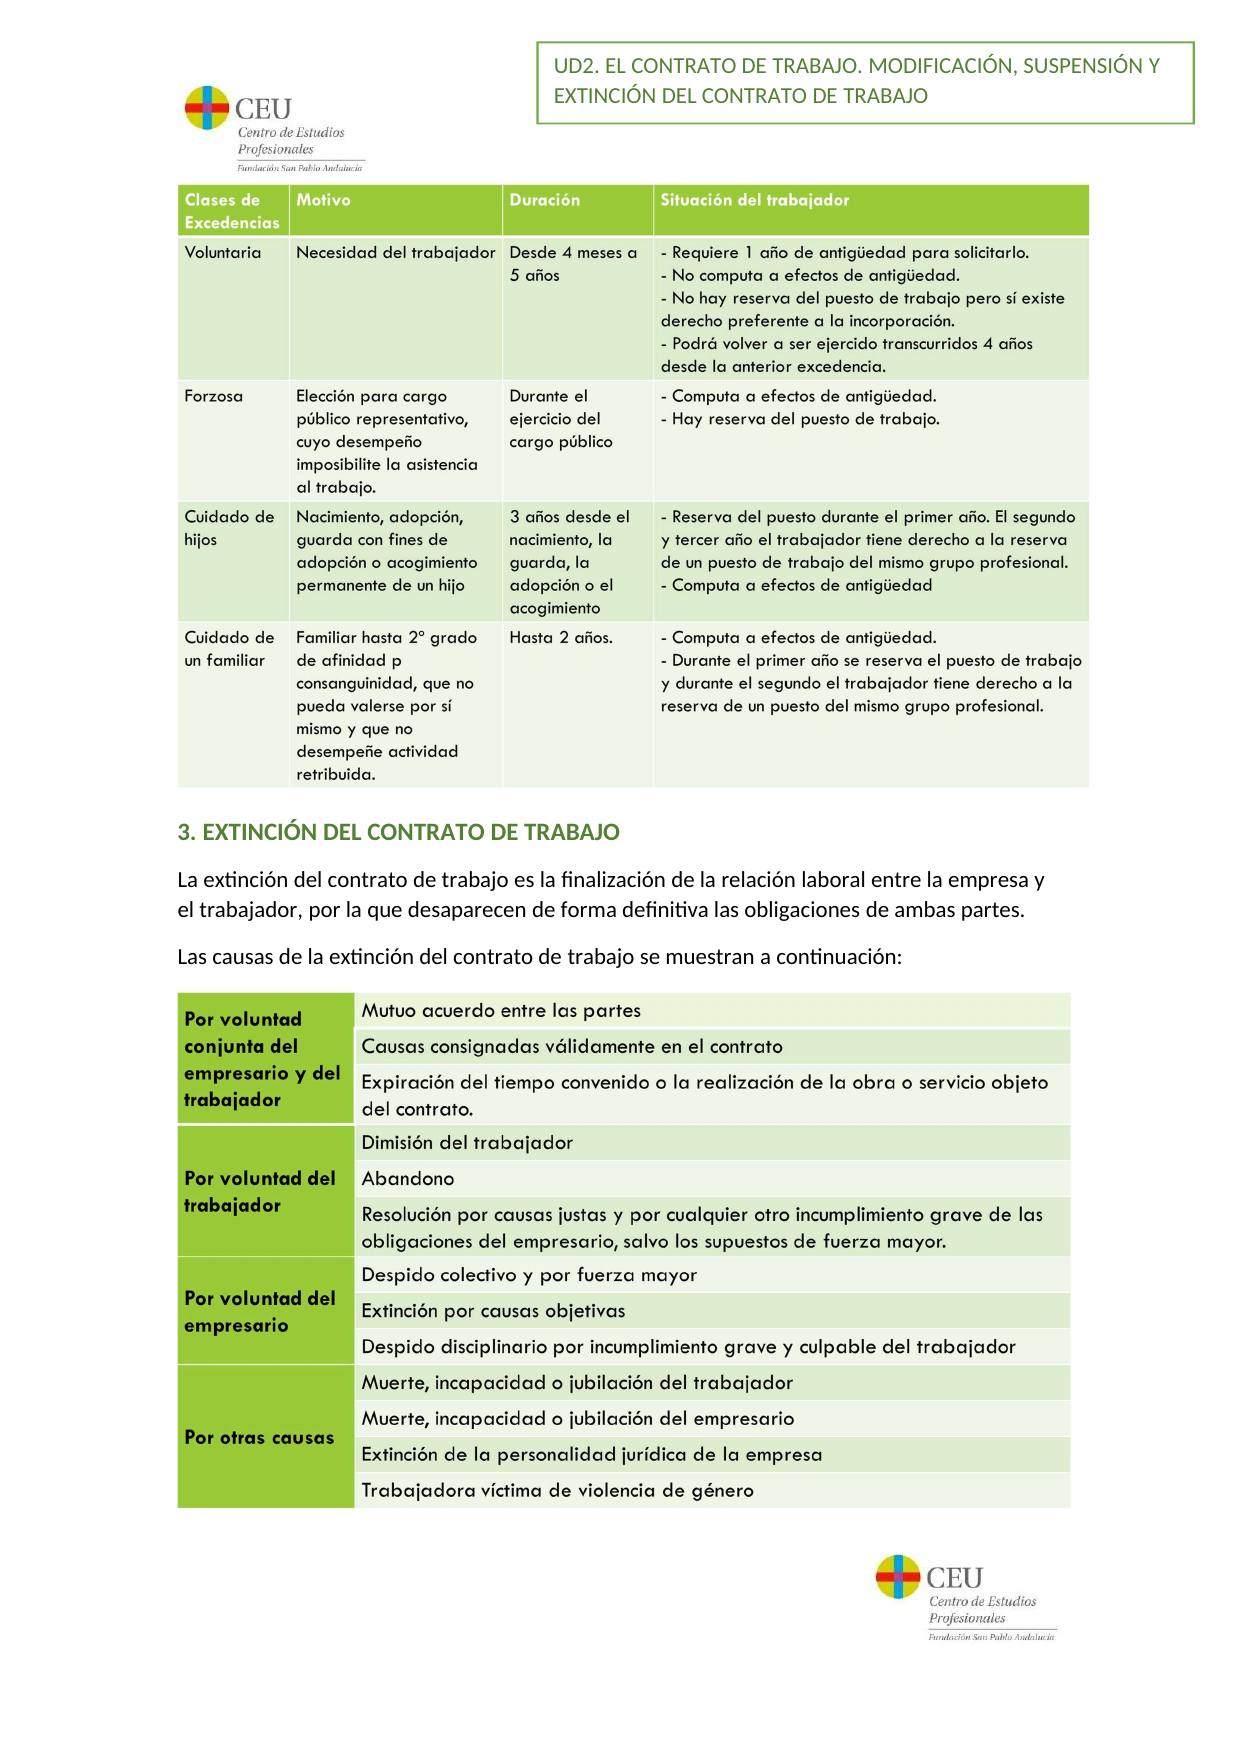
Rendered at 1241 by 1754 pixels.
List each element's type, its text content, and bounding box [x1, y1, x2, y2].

picture [868, 1552, 1062, 1646]
subtitle EXTINCIÓN DEL CONTRATO DE TRABAJO [177, 816, 1205, 846]
picture [177, 82, 370, 177]
text La extinción del contrato de trabajo es la finalización de la relación laboral entre la empresa y el trabajador, por la que desaparecen de forma definitiva las obligaciones de ambas partes. [177, 866, 1064, 923]
picture [177, 181, 1090, 790]
text Las causas de la extinción del contrato de trabajo se muestran a continuación: [177, 942, 1205, 970]
picture [177, 988, 1073, 1509]
